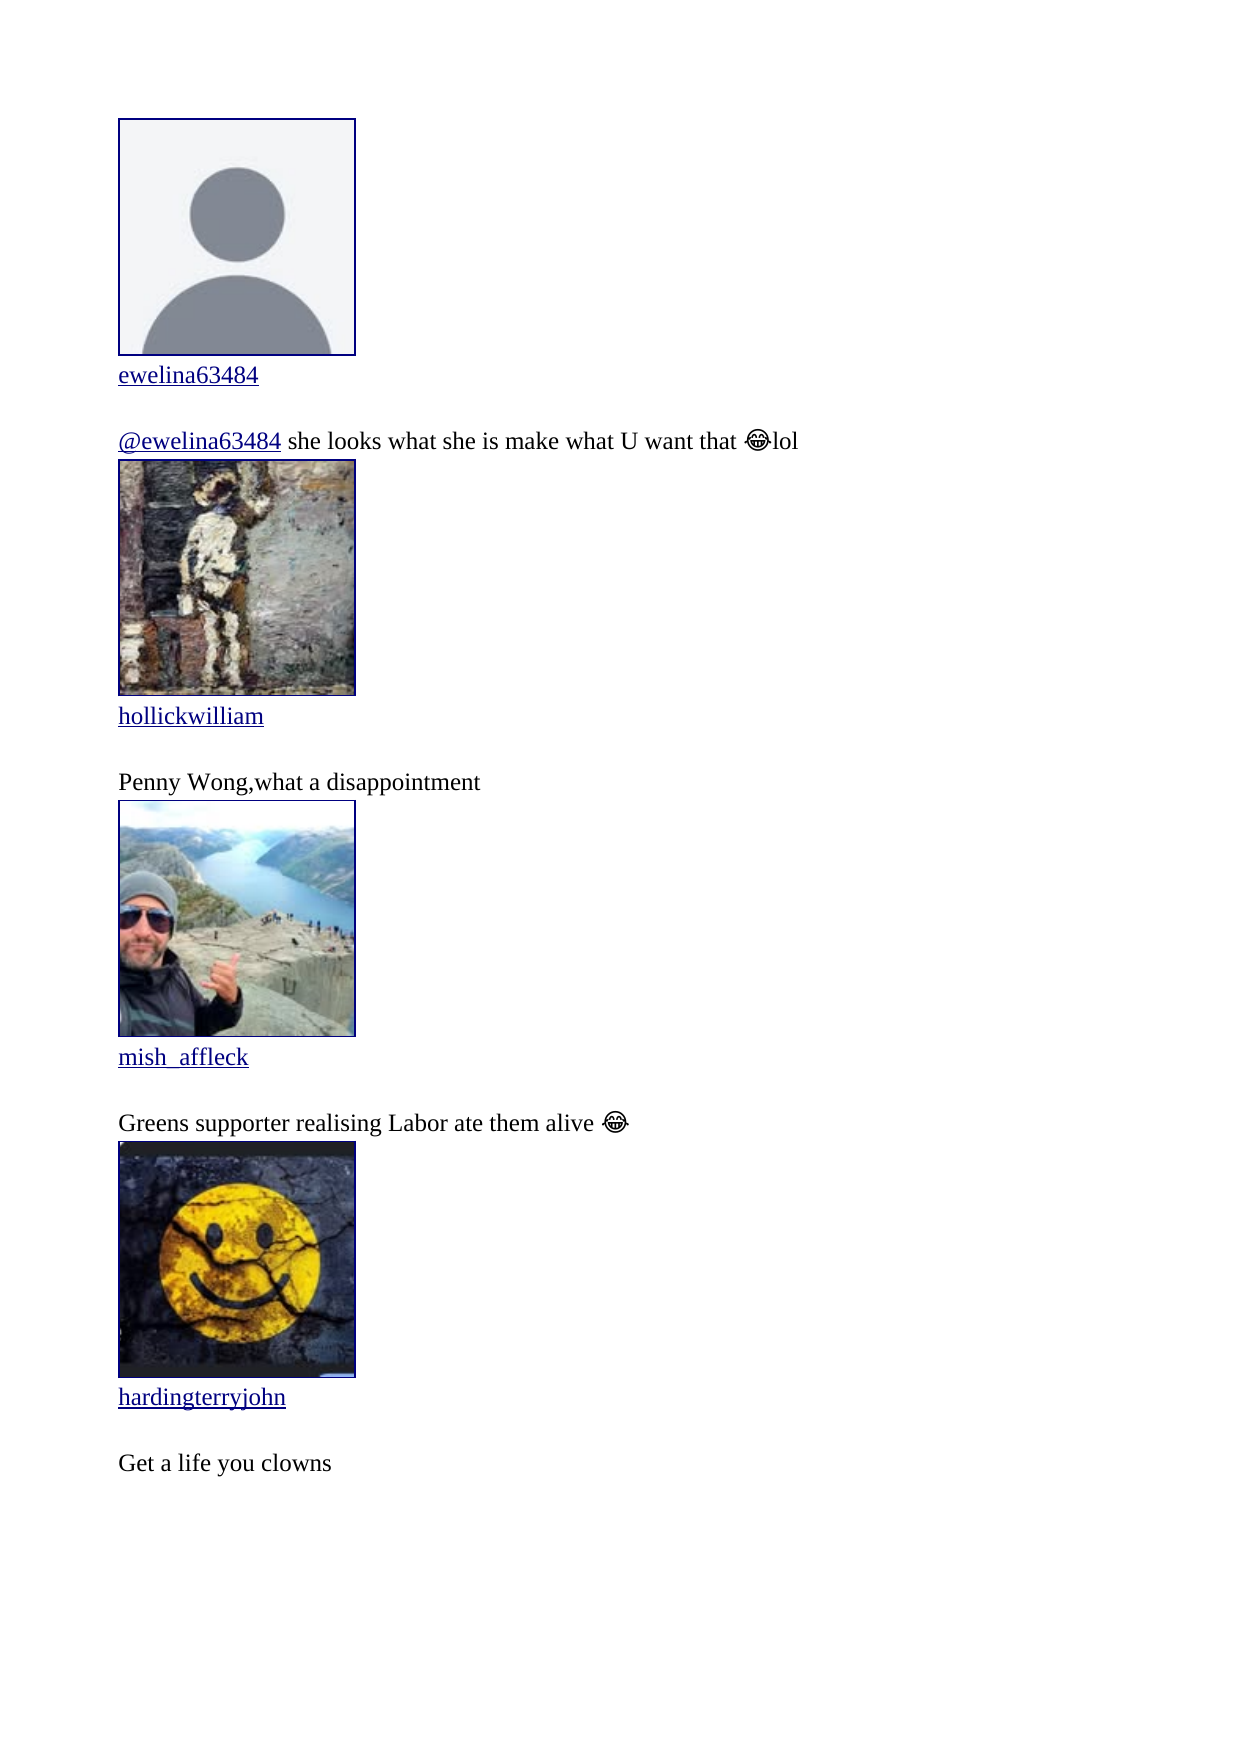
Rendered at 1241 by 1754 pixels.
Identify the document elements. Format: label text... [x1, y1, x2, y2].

picture [120, 461, 354, 695]
text hollickwilliam [118, 701, 1122, 729]
text Get a life you clowns [118, 1448, 1122, 1477]
text mish_affleck [118, 1042, 1122, 1070]
picture [120, 1142, 354, 1377]
text @ewelina63484 she looks what she is make what U want that 😂lol 🤣 [118, 426, 1122, 455]
text Penny Wong,what a disappointment [118, 767, 1122, 796]
text hardingterryjohn [118, 1382, 1122, 1411]
text ewelina63484 [118, 360, 1122, 389]
text Greens supporter realising Labor ate them alive 😂 [118, 1108, 1122, 1136]
picture [120, 801, 354, 1036]
picture [120, 120, 354, 354]
